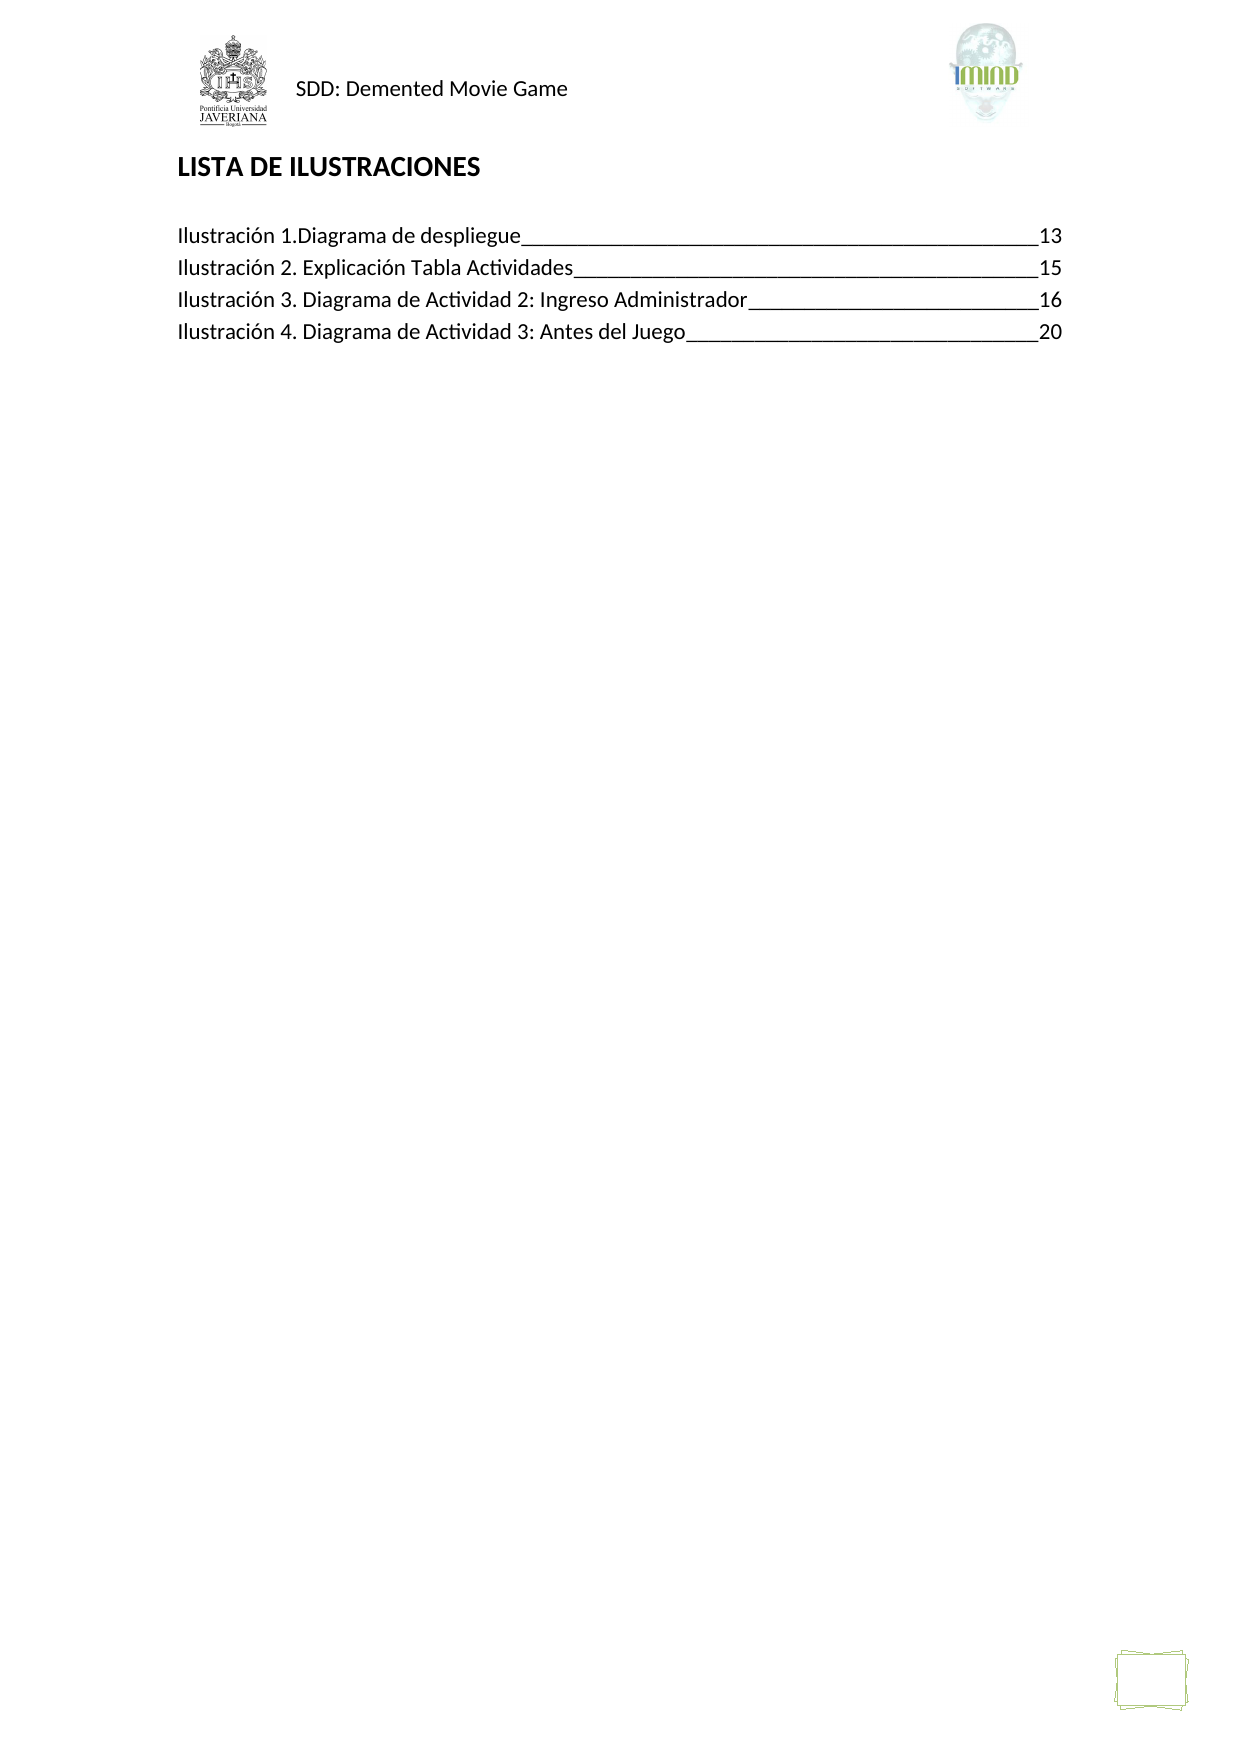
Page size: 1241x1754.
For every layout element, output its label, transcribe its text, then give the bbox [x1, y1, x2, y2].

picture [200, 35, 267, 127]
text Ilustración 1.Diagrama de despliegue 13 [177, 221, 1063, 249]
subtitle LISTA DE ILUSTRACIONES [177, 148, 1063, 183]
text Ilustración 2. Explicación Tabla Actividades 15 [177, 253, 1063, 281]
picture [948, 23, 1029, 127]
text Ilustración 3. Diagrama de Actividad 2: Ingreso Administrador 16 [177, 285, 1063, 313]
text Ilustración 4. Diagrama de Actividad 3: Antes del Juego 20 [177, 317, 1063, 345]
